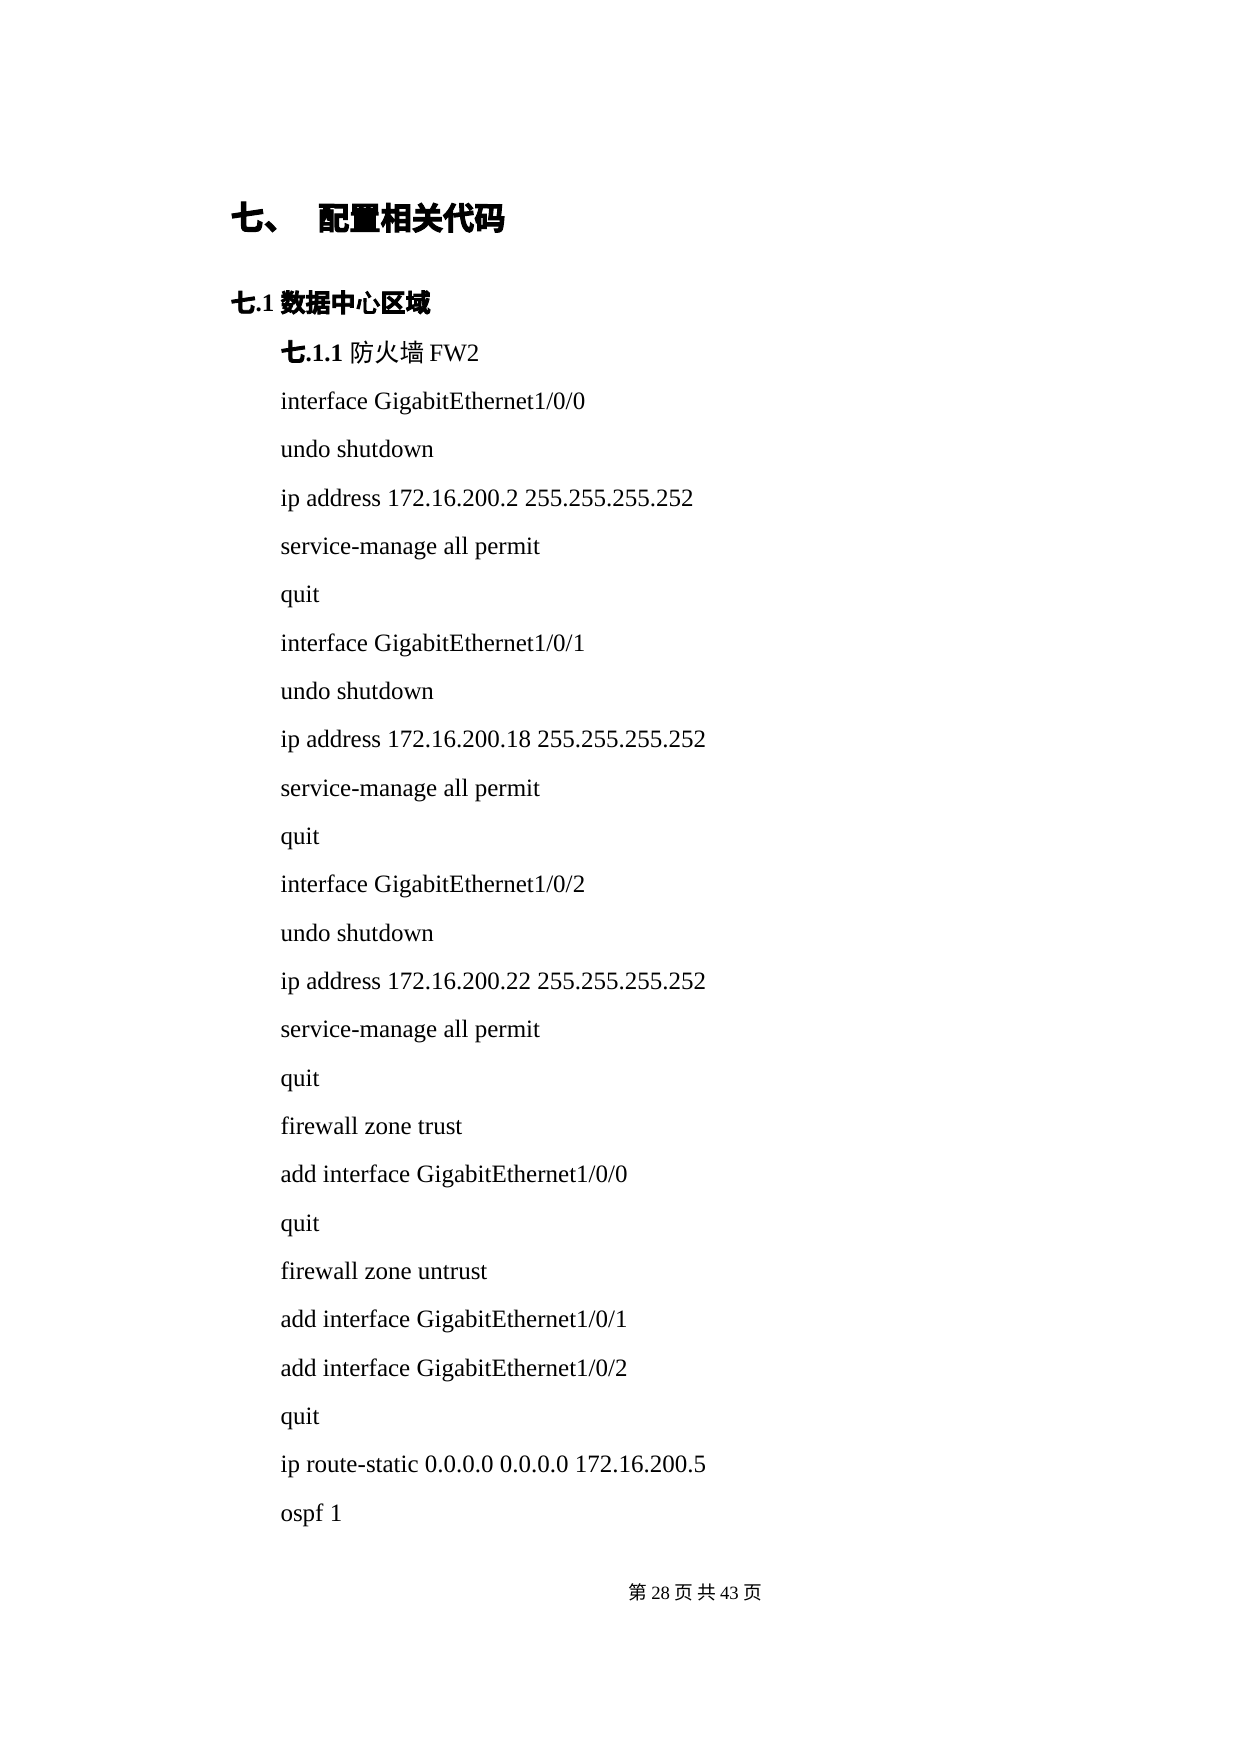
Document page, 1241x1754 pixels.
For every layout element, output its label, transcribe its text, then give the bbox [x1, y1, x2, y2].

text quit [230, 1398, 1122, 1432]
text interface GigabitEthernet1/0/2 [230, 867, 1122, 901]
text ip address 172.16.200.22 255.255.255.252 [230, 963, 1122, 997]
text add interface GigabitEthernet1/0/1 [230, 1302, 1122, 1336]
text ip address 172.16.200.18 255.255.255.252 [230, 722, 1122, 756]
subtitle 数据中心区域 [230, 285, 1122, 319]
text quit [230, 577, 1122, 611]
text ospf 1 [230, 1495, 1122, 1529]
text service-manage all permit [230, 1012, 1122, 1046]
text ip route-static 0.0.0.0 0.0.0.0 172.16.200.5 [230, 1447, 1122, 1481]
text interface GigabitEthernet1/0/1 [230, 625, 1122, 659]
text firewall zone untrust [230, 1253, 1122, 1287]
text service-manage all permit [230, 528, 1122, 562]
text undo shutdown [230, 673, 1122, 707]
text undo shutdown [230, 915, 1122, 949]
text quit [230, 818, 1122, 852]
text interface GigabitEthernet1/0/0 [230, 383, 1122, 417]
text add interface GigabitEthernet1/0/2 [230, 1350, 1122, 1384]
subtitle 配置相关代码 [230, 181, 1122, 249]
text quit [230, 1205, 1122, 1239]
text firewall zone trust [230, 1108, 1122, 1142]
subtitle 防火墙FW2 [230, 334, 1122, 368]
text ip address 172.16.200.2 255.255.255.252 [230, 480, 1122, 514]
text service-manage all permit [230, 770, 1122, 804]
text add interface GigabitEthernet1/0/0 [230, 1157, 1122, 1191]
text undo shutdown [230, 432, 1122, 466]
text quit [230, 1060, 1122, 1094]
